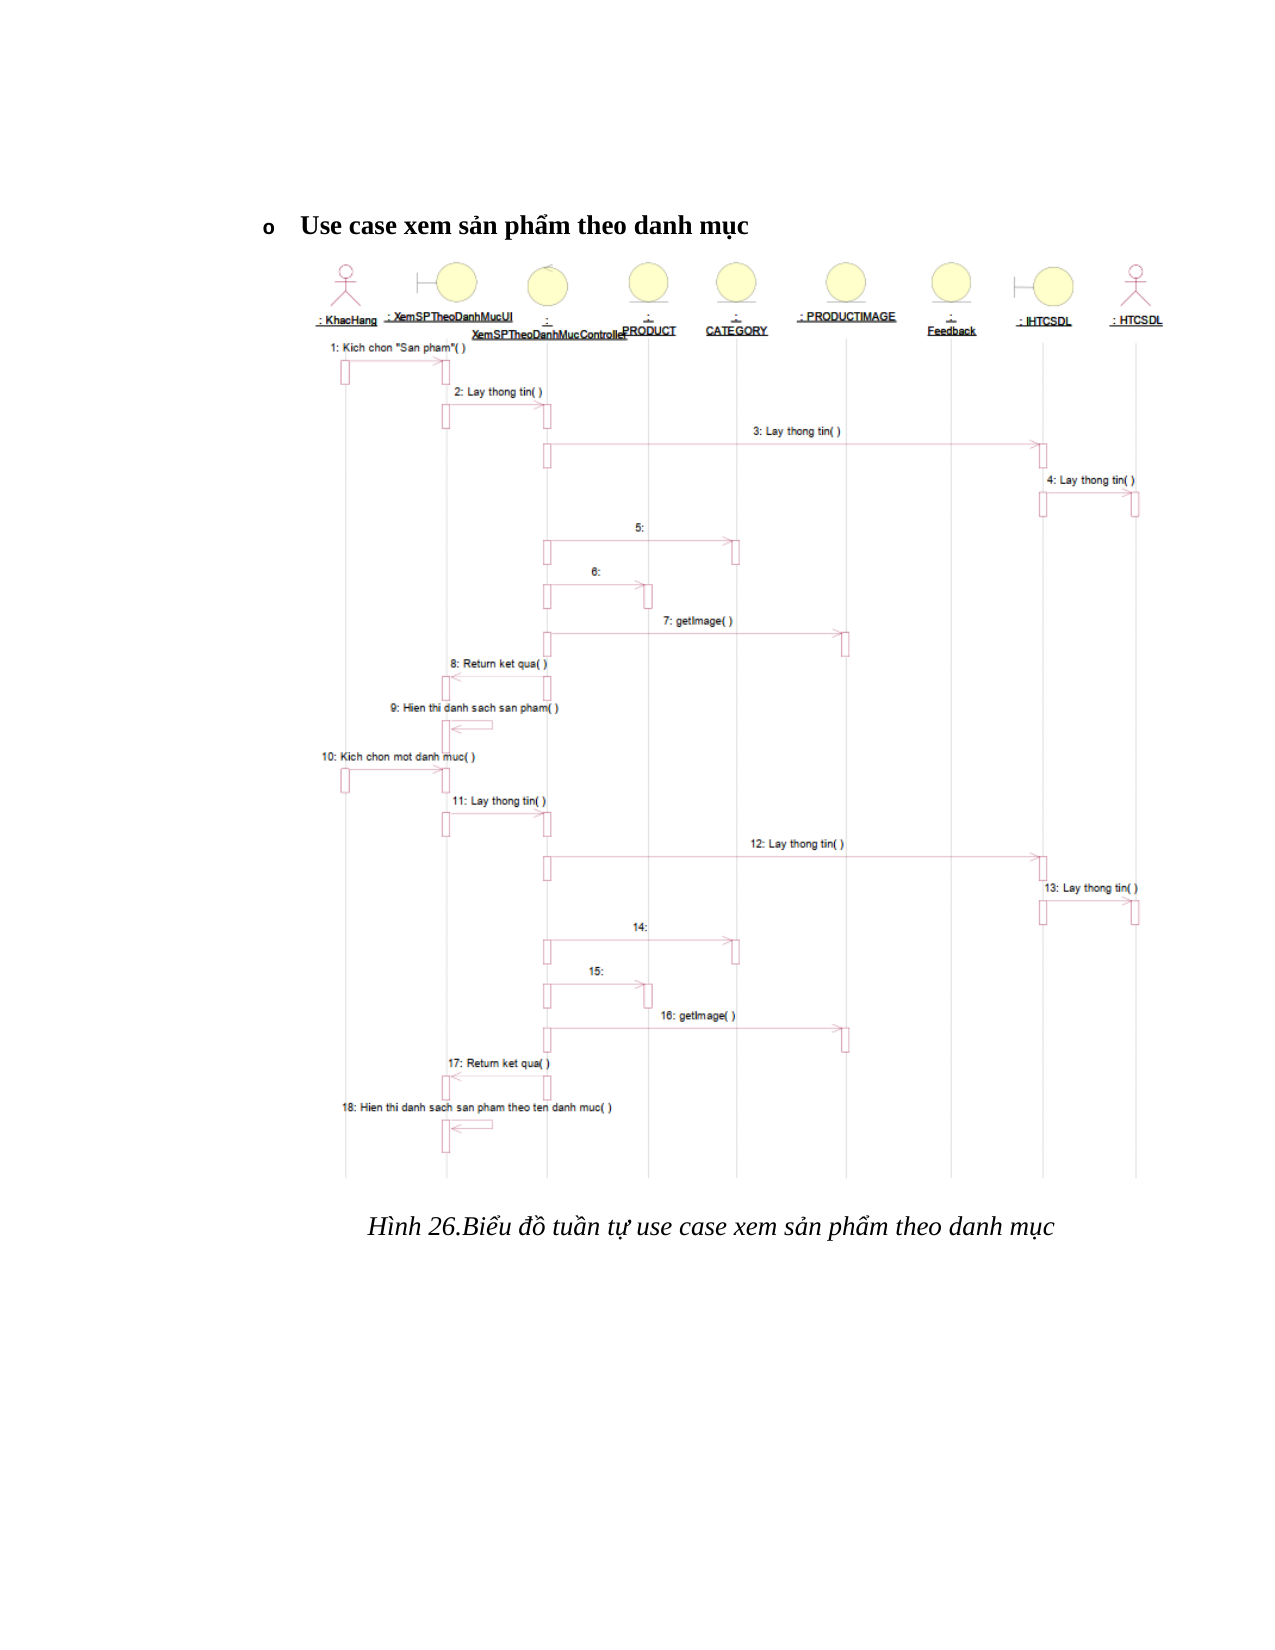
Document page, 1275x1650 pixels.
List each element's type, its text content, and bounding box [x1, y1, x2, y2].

list Use case xem sản phẩm theo danh mục [262, 209, 1125, 240]
list Hình 26.Biểu đồ tuần tự use case xem sản phẩm theo danh mục [300, 1210, 1125, 1241]
picture [300, 256, 1213, 1196]
